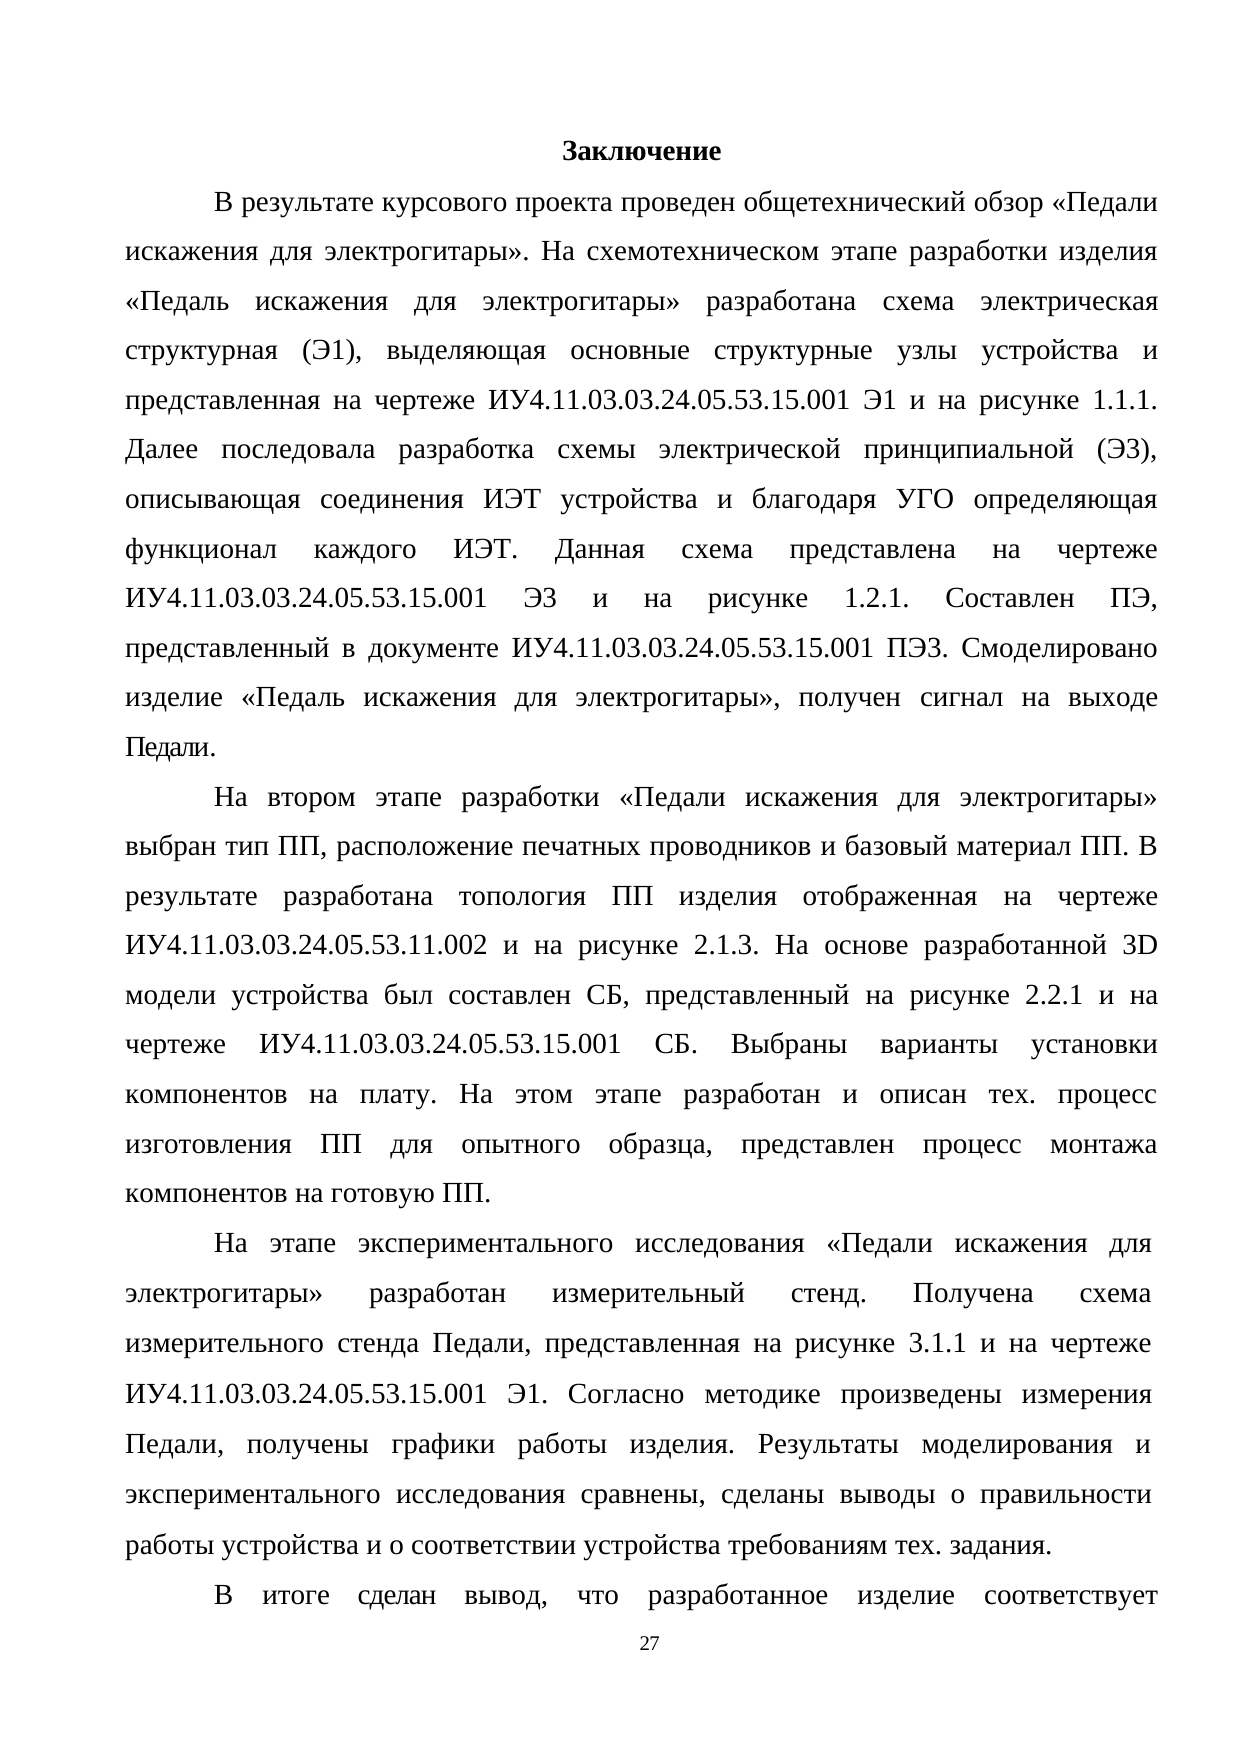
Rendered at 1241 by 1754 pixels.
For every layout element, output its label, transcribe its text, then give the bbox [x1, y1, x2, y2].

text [125, 1577, 1158, 1611]
text В результате курсового проекта проведен общетехнический обзор «Педали искажения для электрогитары». На схемотехническом этапе разработки изделия «Педаль искажения для электрогитары» разработана схема электрическая структурная (Э1), выделяющая основные структурные узлы устройства и представленная на чертеже ИУ4.11.03.03.24.05.53.15.001 Э1 и на рисунке 1.1.1. Далее последовала разработка схемы электрической принципиальной (Э3), описывающая соединения ИЭТ устройства и благодаря УГО определяющая функционал каждого ИЭТ. Данная схема представлена на чертеже ИУ4.11.03.03.24.05.53.15.001 Э3 и на рисунке 1.2.1. Составлен ПЭ, представленный в документе ИУ4.11.03.03.24.05.53.15.001 ПЭ3. Смоделировано изделие «Педаль искажения для электрогитары», получен сигнал на выходе Педали. [125, 184, 1158, 763]
text На втором этапе разработки «Педали искажения для электрогитары» выбран тип ПП, расположение печатных проводников и базовый материал ПП. В результате разработана топология ПП изделия отображенная на чертеже ИУ4.11.03.03.24.05.53.11.002 и на рисунке 2.1.3. На основе разработанной 3D модели устройства был составлен СБ, представленный на рисунке 2.2.1 и на чертеже ИУ4.11.03.03.24.05.53.15.001 СБ. Выбраны варианты установки компонентов на плату. На этом этапе разработан и описан тех. процесс изготовления ПП для опытного образца, представлен процесс монтажа компонентов на готовую ПП. [125, 779, 1158, 1209]
text На этапе экспериментального исследования «Педали искажения для электрогитары» разработан измерительный стенд. Получена схема измерительного стенда Педали, представленная на рисунке 3.1.1 и на чертеже ИУ4.11.03.03.24.05.53.15.001 Э1. Согласно методике произведены измерения Педали, получены графики работы изделия. Результаты моделирования и экспериментального исследования сравнены, сделаны выводы о правильности работы устройства и о соответствии устройства требованиям тех. задания. [125, 1225, 1152, 1560]
text Заключение [125, 133, 1158, 167]
